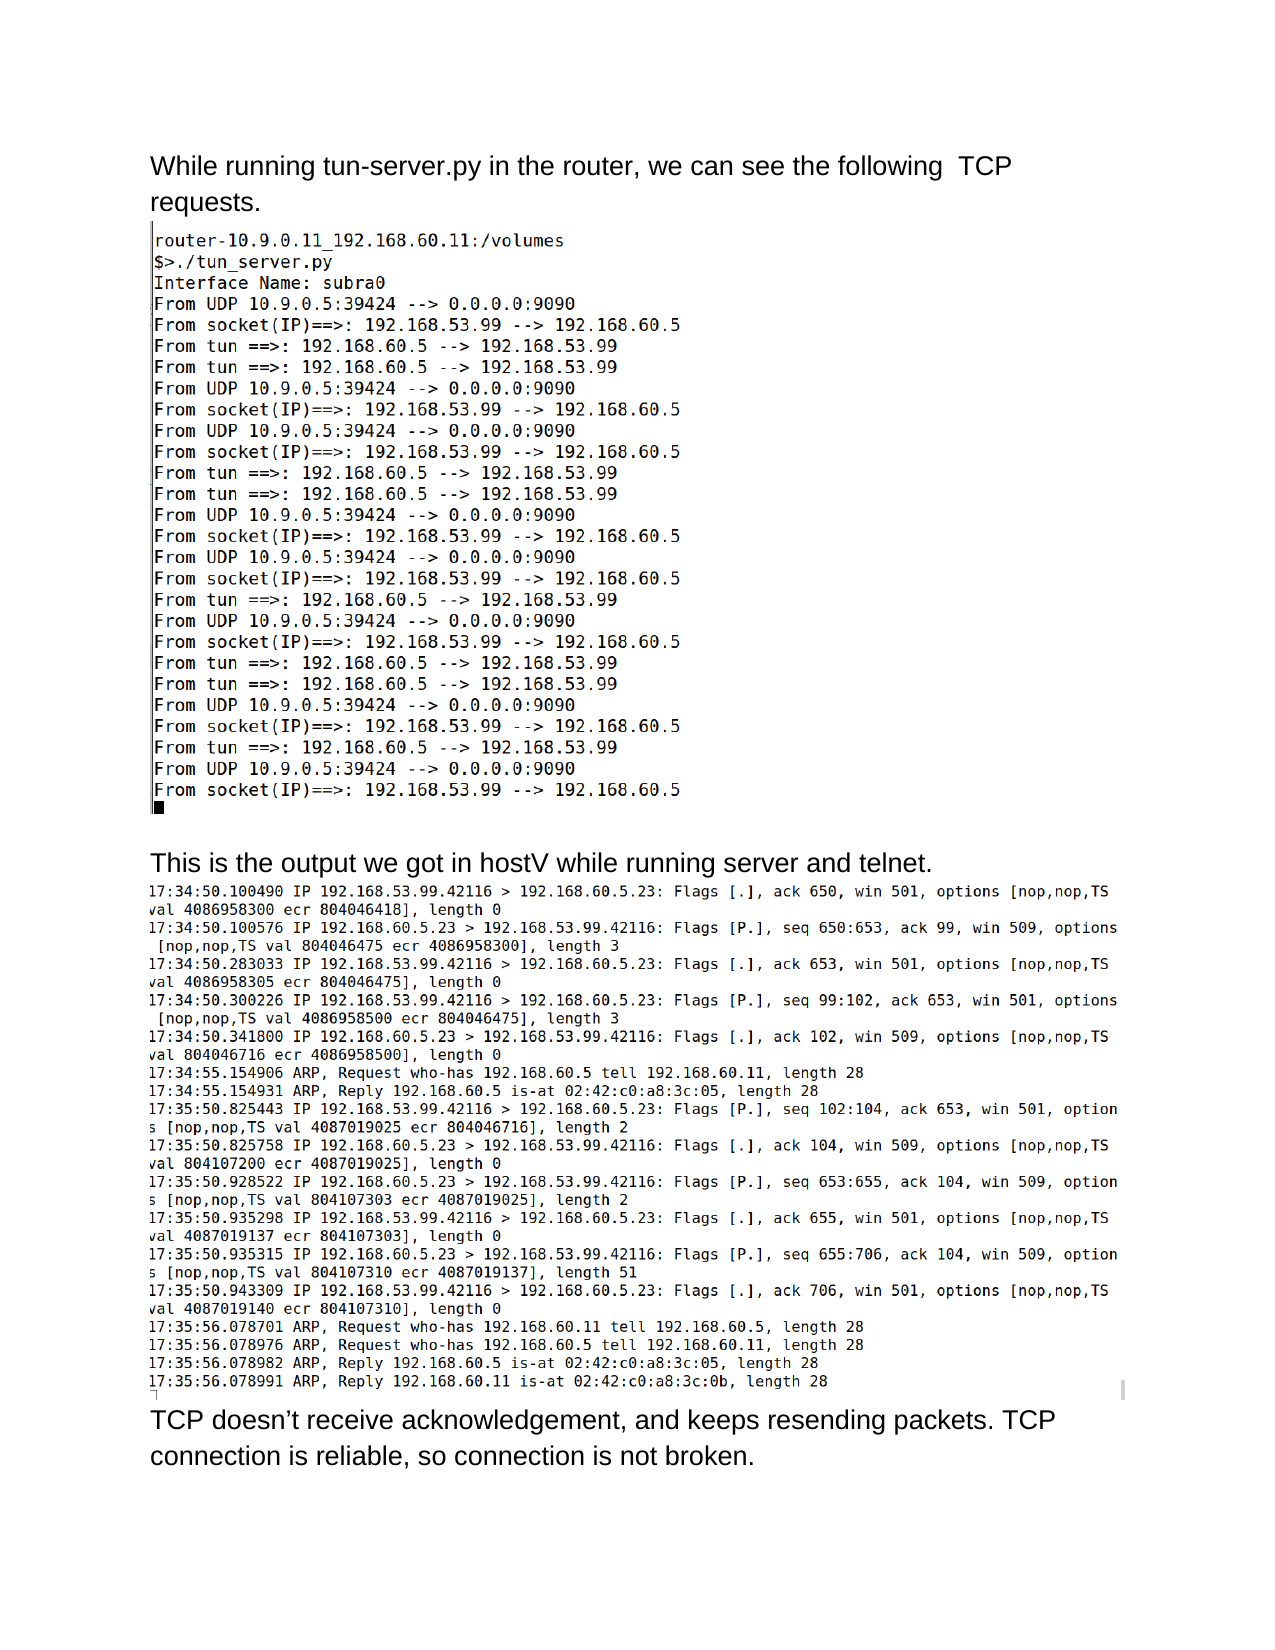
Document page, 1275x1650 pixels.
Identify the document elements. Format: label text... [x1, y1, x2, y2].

picture [150, 221, 797, 814]
picture [150, 883, 1125, 1400]
text TCP doesn’t receive acknowledgement, and keeps resending packets. TCP connection is reliable, so connection is not broken. [150, 1404, 1125, 1471]
text This is the output we got in hostV while running server and telnet. [150, 847, 1125, 878]
text While running tun-server.py in the router, we can see the following TCP requests. [150, 150, 1125, 217]
